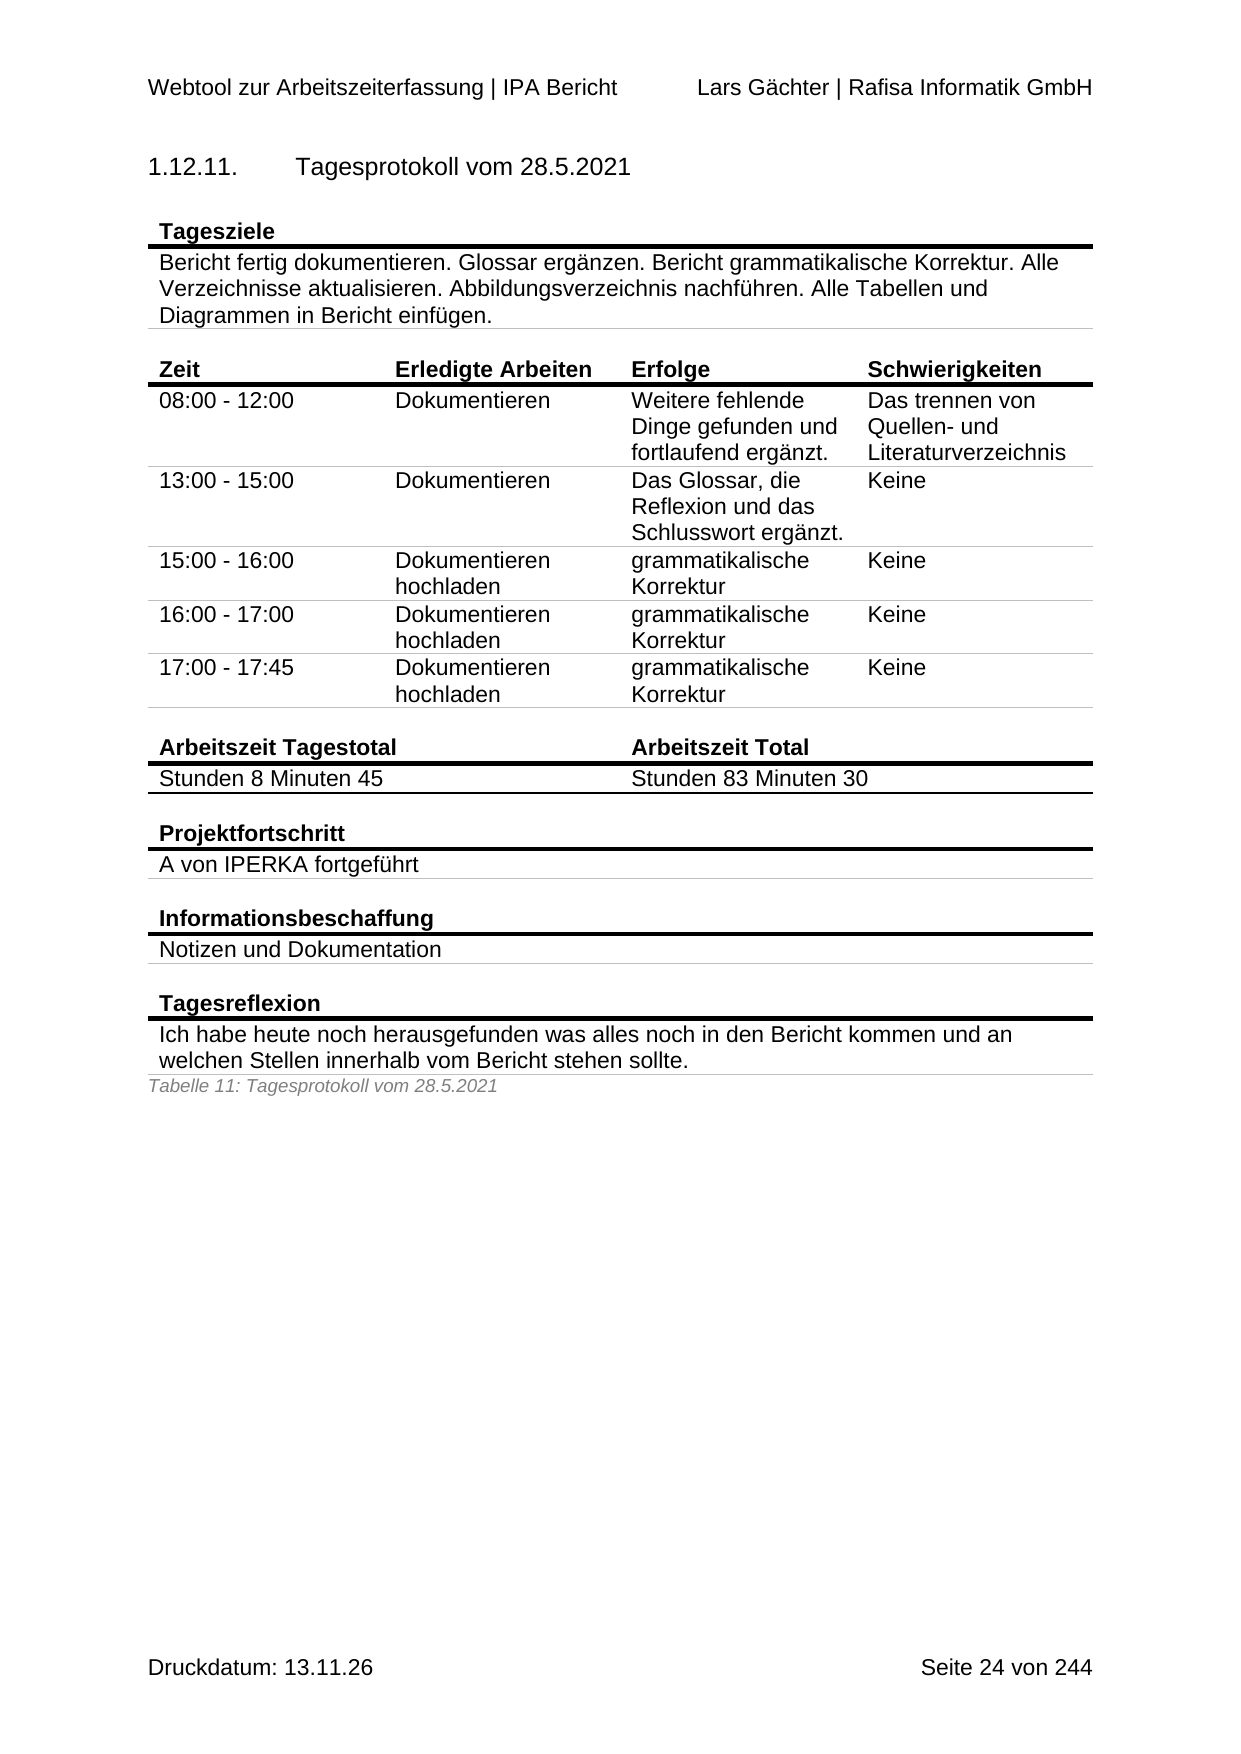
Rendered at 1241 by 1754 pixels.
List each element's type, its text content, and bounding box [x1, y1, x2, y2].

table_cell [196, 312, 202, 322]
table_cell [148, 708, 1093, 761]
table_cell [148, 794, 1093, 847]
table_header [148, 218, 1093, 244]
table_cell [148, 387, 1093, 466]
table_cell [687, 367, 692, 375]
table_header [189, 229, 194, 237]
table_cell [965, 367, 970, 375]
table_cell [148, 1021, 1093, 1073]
subtitle Tagesprotokoll vom 28.5.2021 [148, 152, 1093, 181]
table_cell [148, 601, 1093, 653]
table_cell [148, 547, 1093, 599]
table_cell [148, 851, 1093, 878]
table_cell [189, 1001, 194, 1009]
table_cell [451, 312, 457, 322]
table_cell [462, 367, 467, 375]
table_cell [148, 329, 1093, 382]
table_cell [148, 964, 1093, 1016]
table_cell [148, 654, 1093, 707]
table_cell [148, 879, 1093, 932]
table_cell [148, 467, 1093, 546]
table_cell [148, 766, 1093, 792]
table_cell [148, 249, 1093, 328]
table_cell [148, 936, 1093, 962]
